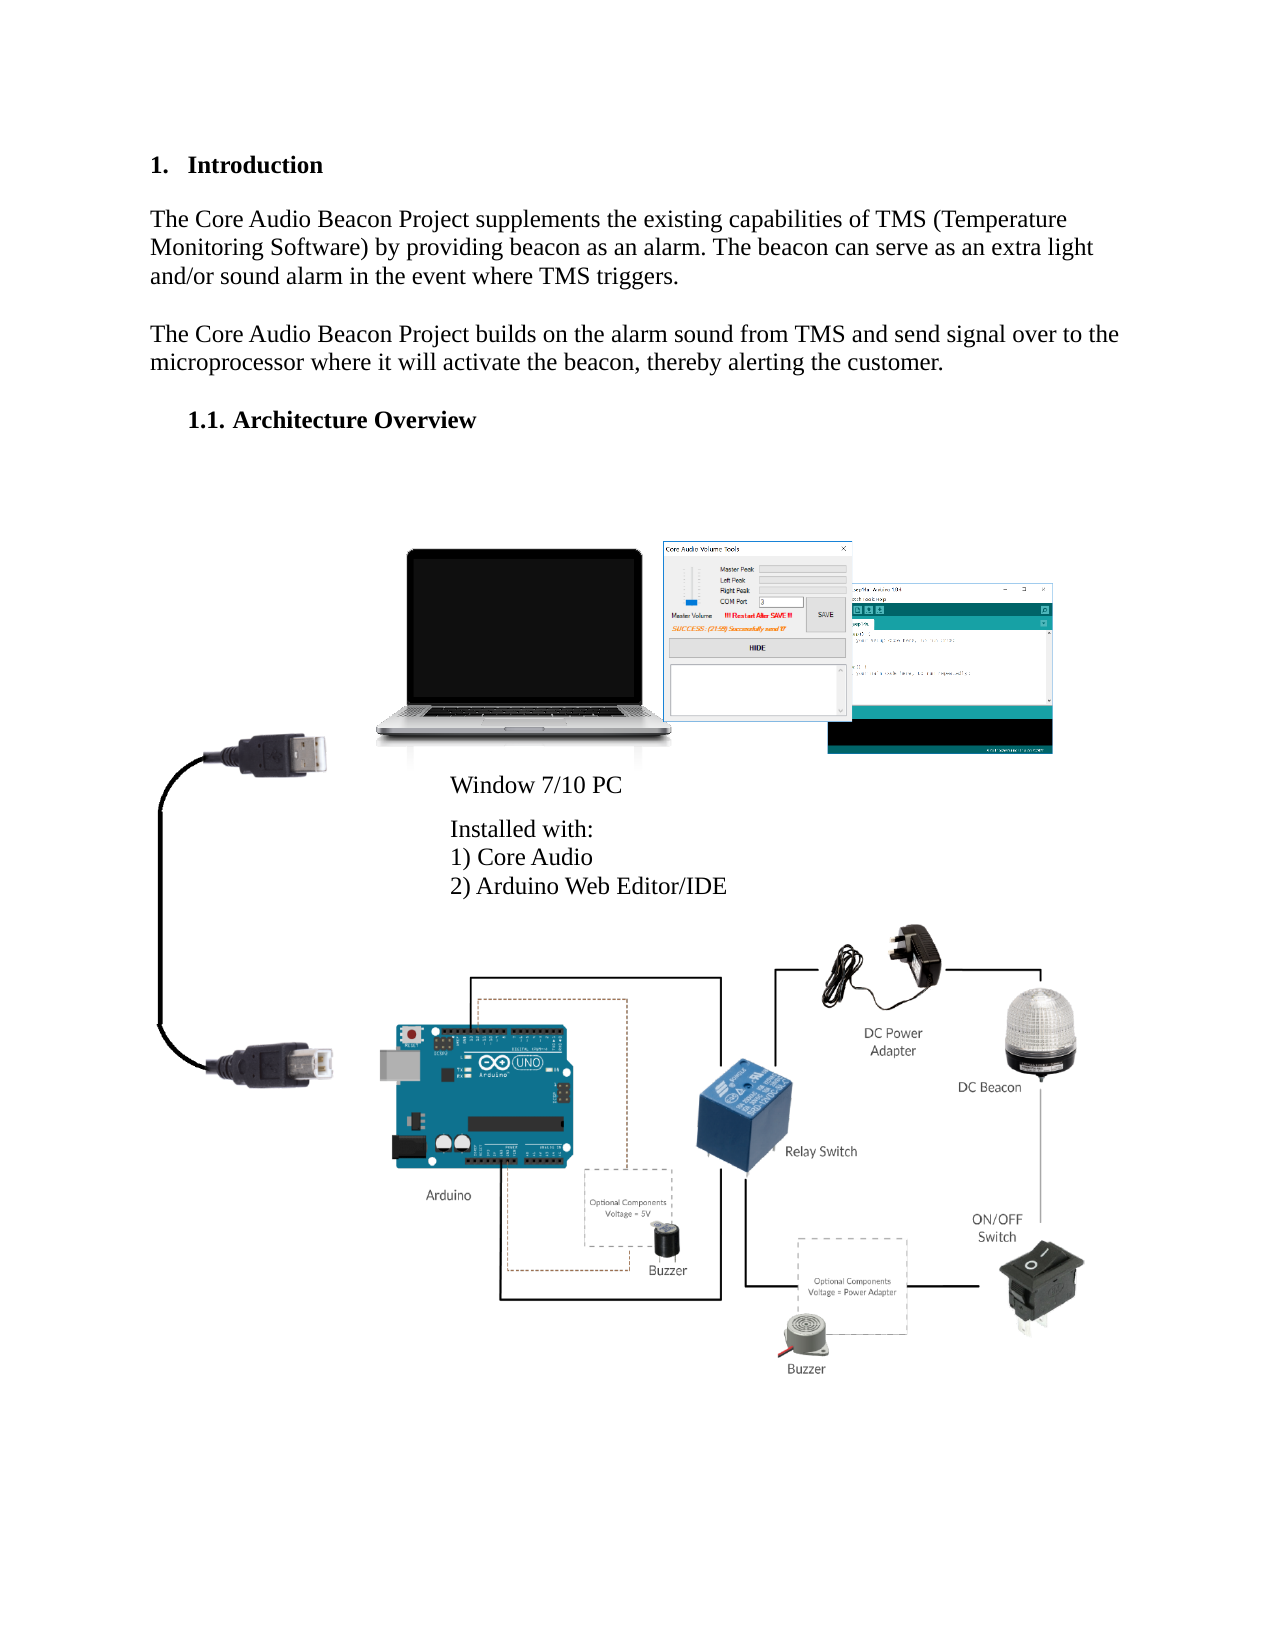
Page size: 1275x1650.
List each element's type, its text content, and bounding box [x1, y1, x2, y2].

text 2) Arduino Web Editor/IDE [375, 871, 1125, 900]
text Installed with: [375, 814, 1125, 842]
subtitle Architecture Overview [187, 405, 1125, 434]
picture [375, 541, 1053, 771]
picture [129, 1024, 336, 1096]
text The Core Audio Beacon Project supplements the existing capabilities of TMS (Temperature Monitoring Software) by providing beacon as an alarm. The beacon can serve as an extra light and/or sound alarm in the event where TMS triggers. [150, 204, 1125, 290]
text 1) Core Audio [375, 842, 1125, 871]
picture [133, 721, 329, 812]
picture [375, 900, 1086, 1377]
text Window 7/10 PC [375, 771, 1125, 799]
text The Core Audio Beacon Project builds on the alarm sound from TMS and send signal over to the microprocessor where it will activate the beacon, thereby alerting the customer. [150, 319, 1125, 376]
